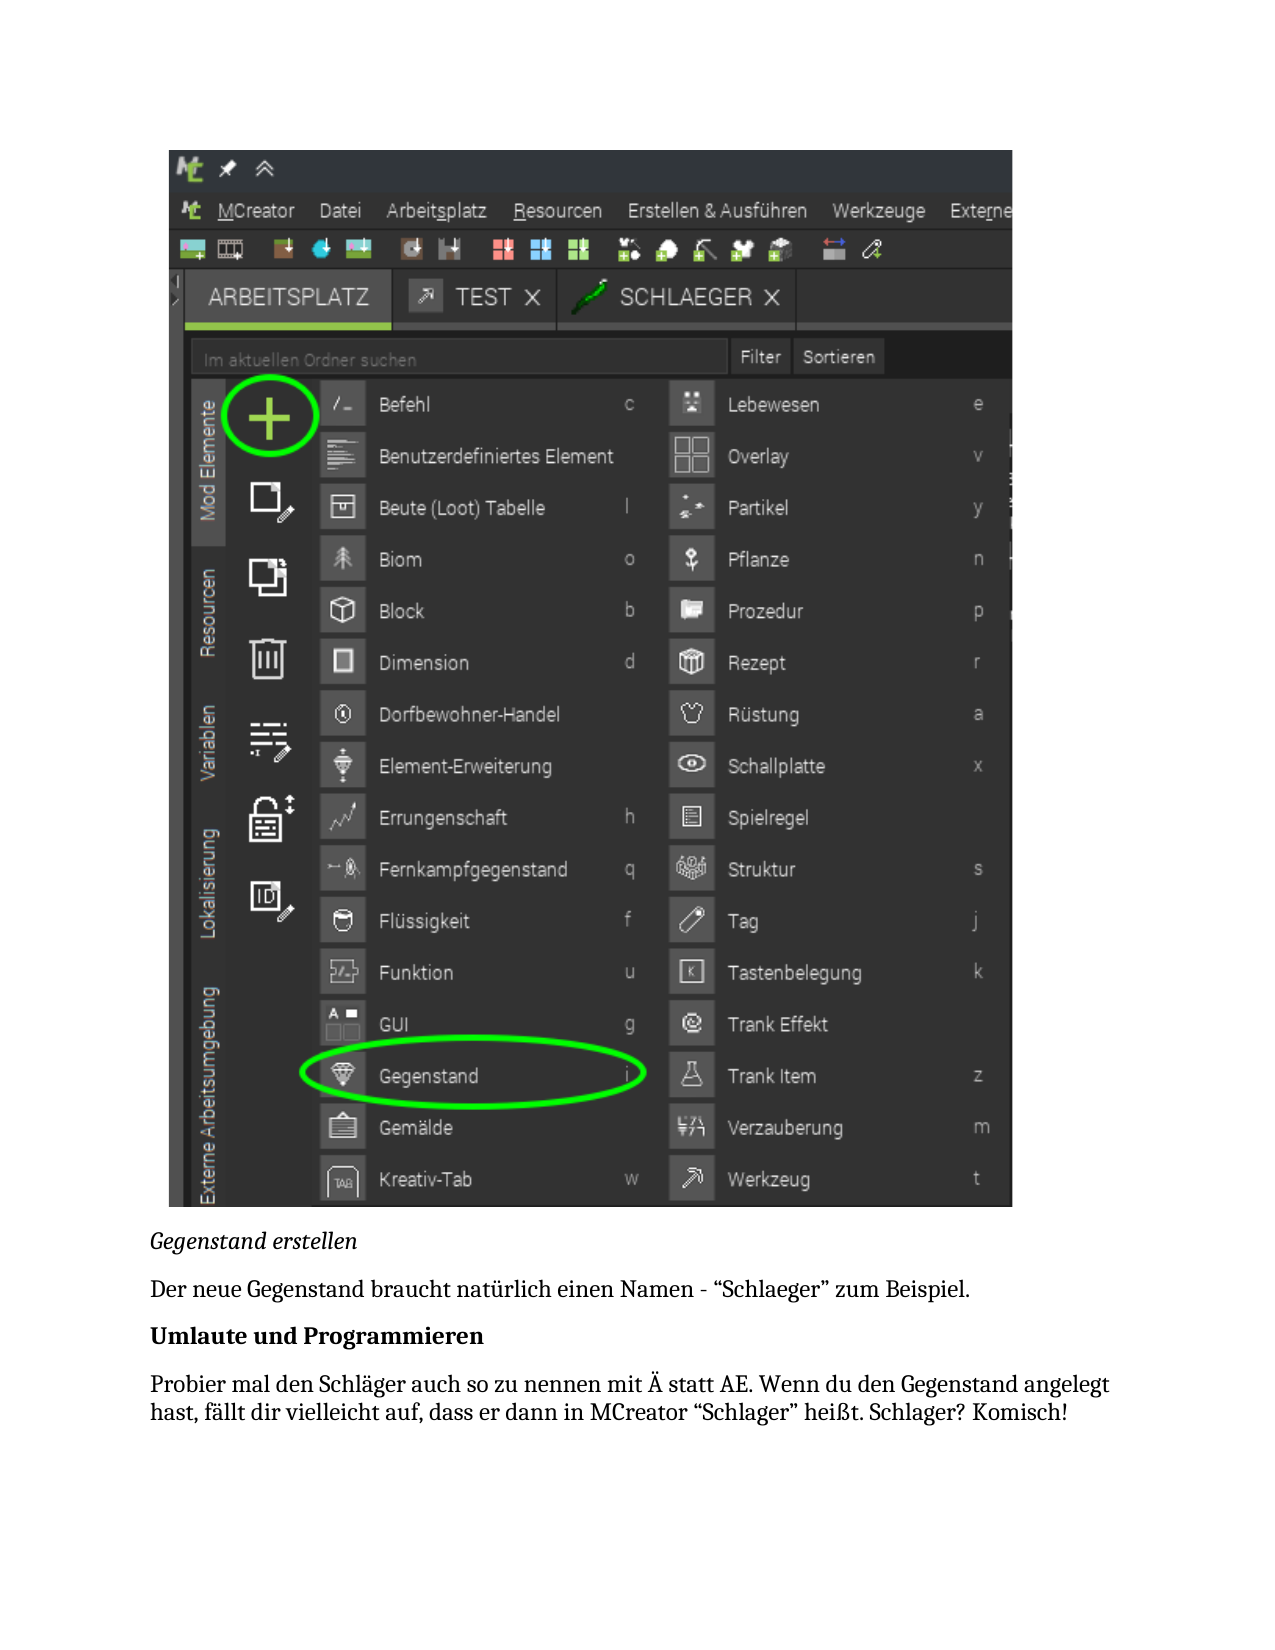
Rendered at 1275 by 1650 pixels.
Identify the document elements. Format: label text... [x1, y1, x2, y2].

text Der neue Gegenstand braucht natürlich einen Namen - “Schlaeger” zum Beispiel. [150, 1274, 1125, 1303]
text Gegenstand erstellen [150, 1227, 1125, 1256]
text Probier mal den Schläger auch so zu nennen mit Ä statt AE. Wenn du den Gegenstand angelegt hast, fällt dir vielleicht auf, dass er dann in MCreator “Schlager” heißt. Schlager? Komisch! [150, 1369, 1125, 1427]
text Umlaute und Programmieren [150, 1322, 1125, 1351]
picture [168, 150, 1013, 1207]
